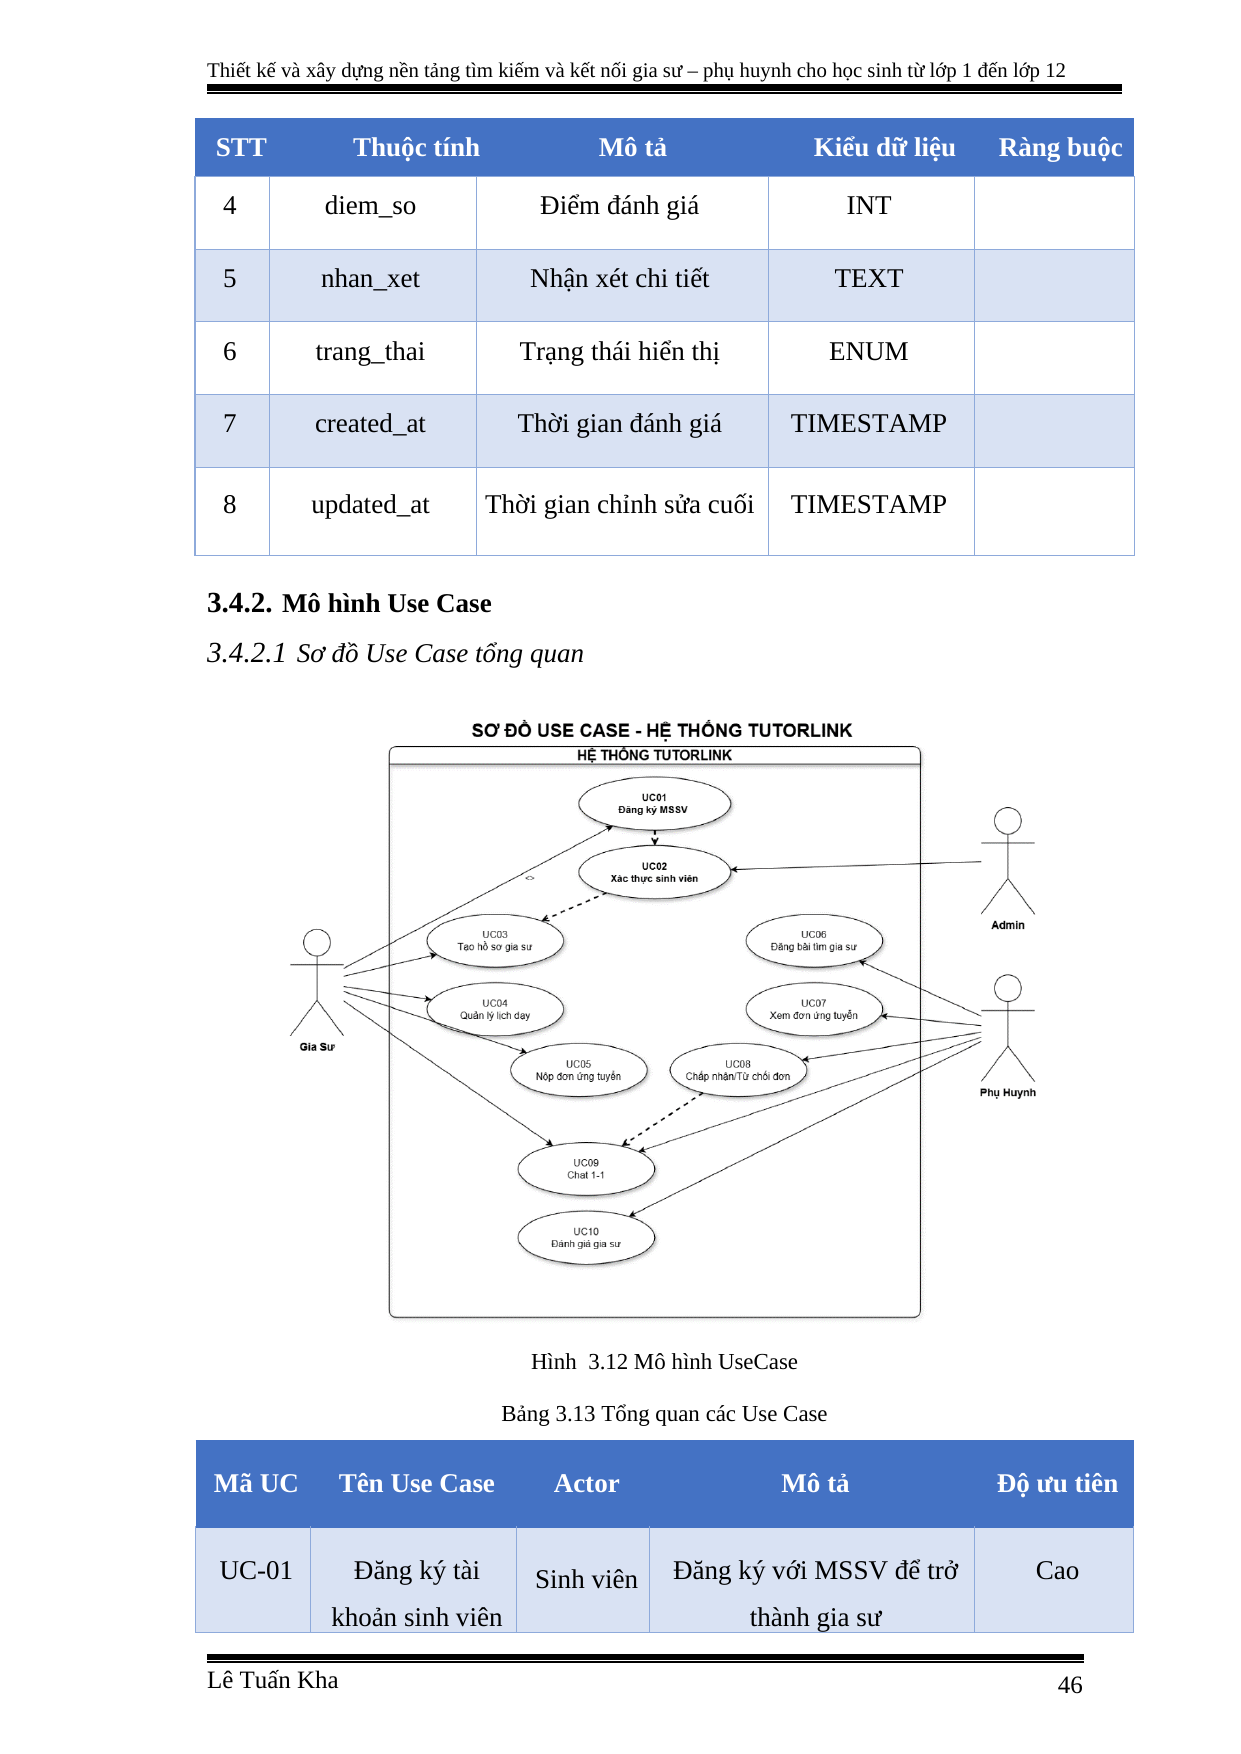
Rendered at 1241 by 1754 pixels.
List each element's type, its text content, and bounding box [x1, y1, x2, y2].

table_cell Điểm đánh giá [477, 177, 768, 248]
table_cell ENUM [769, 322, 974, 394]
table_cell [975, 468, 1134, 555]
table_cell TIMESTAMP [769, 395, 974, 467]
table_cell 6 [196, 322, 269, 394]
subtitle Sơ đồ Use Case tổng quan [207, 635, 1122, 669]
table_cell 4 [196, 177, 269, 248]
table_cell Nhận xét chi tiết [477, 250, 768, 321]
table_cell Cao [975, 1528, 1133, 1632]
table_header Ràng buộc [992, 118, 1134, 176]
table_header Mô tả [529, 118, 683, 176]
table_header Tên Use Case [310, 1441, 517, 1526]
table_cell 5 [196, 250, 269, 321]
table_header Mô tả [650, 1441, 975, 1526]
table_cell [975, 322, 1134, 394]
table_header [683, 118, 783, 176]
table_cell updated_at [270, 468, 476, 555]
table_cell TIMESTAMP [769, 468, 974, 555]
table_cell Đăng ký tài khoản sinh viên [311, 1528, 516, 1632]
table_cell trang_thai [270, 322, 476, 394]
table_cell diem_so [270, 177, 476, 248]
table_cell UC-01 [196, 1528, 310, 1632]
table_cell Đăng ký với MSSV để trở thành gia sư [650, 1528, 974, 1632]
table_cell Sinh viên TVU [517, 1528, 649, 1632]
table_cell Trạng thái hiển thị [477, 322, 768, 394]
subtitle Mô hình Use Case [207, 585, 1122, 618]
table_cell Thời gian chỉnh sửa cuối [477, 468, 768, 555]
table_header STT [195, 118, 281, 176]
table_cell TEXT [769, 250, 974, 321]
table_header Độ ưu tiên [975, 1441, 1134, 1526]
table_cell [975, 250, 1134, 321]
table_cell Thời gian đánh giá [477, 395, 768, 467]
table_cell 8 [196, 468, 269, 555]
table_header Mã UC [196, 1441, 310, 1526]
table_header Thuộc tính [281, 118, 529, 176]
table_cell nhan_xet [270, 250, 476, 321]
table_cell 7 [196, 395, 269, 467]
table_cell INT [769, 177, 974, 248]
table_cell created_at [270, 395, 476, 467]
table_header Kiểu dữ liệu [783, 118, 992, 176]
picture [246, 685, 1083, 1336]
table_cell [975, 395, 1134, 467]
table_cell [975, 177, 1134, 248]
table_header Actor [517, 1441, 650, 1526]
